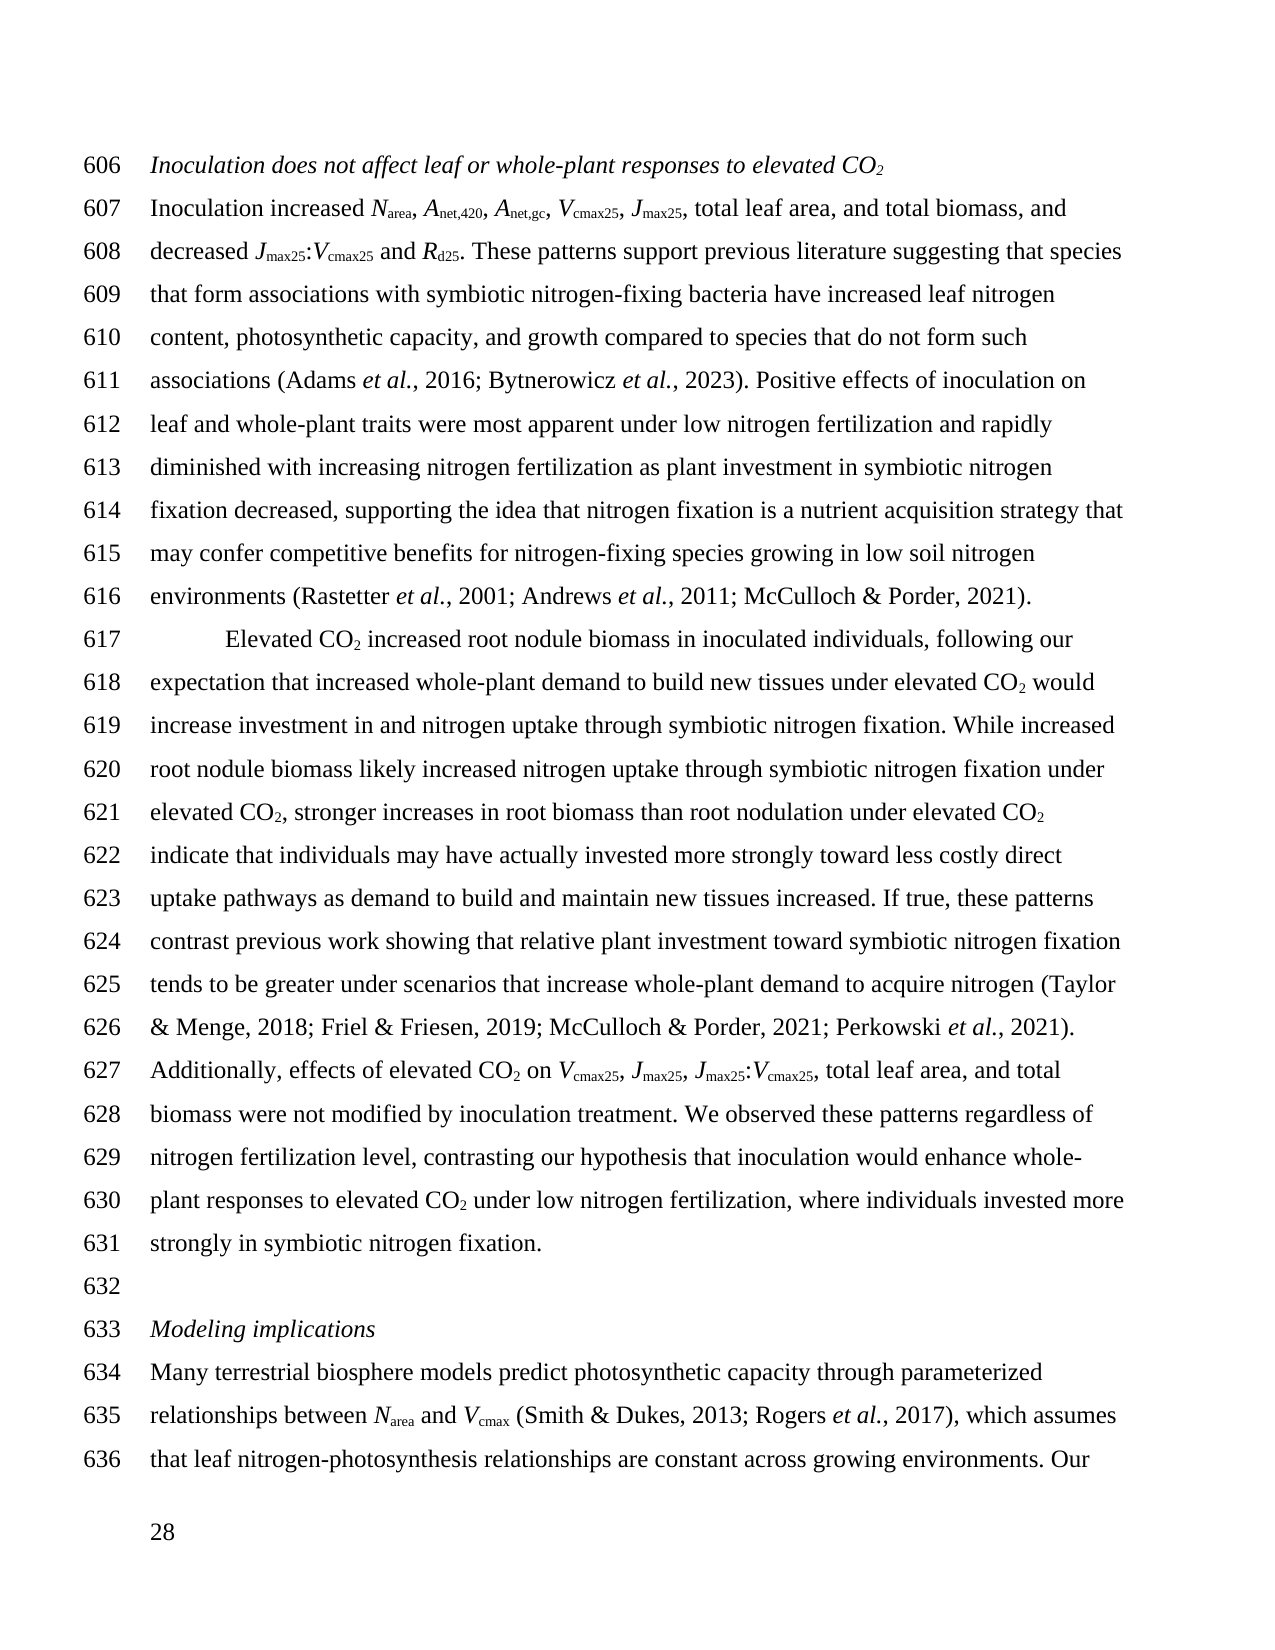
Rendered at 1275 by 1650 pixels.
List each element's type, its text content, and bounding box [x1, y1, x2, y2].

text Inoculation does not affect leaf or whole-plant responses to elevated CO2 [150, 150, 1125, 179]
text Modeling implications [150, 1314, 1125, 1343]
text Inoculation increased Narea, Anet,420, Anet,gc, Vcmax25, Jmax25, total leaf area, and total biomass, and decreased Jmax25:Vcmax25 and Rd25. These patterns support previous literature suggesting that species that form associations with symbiotic nitrogen-fixing bacteria have increased leaf nitrogen content, photosynthetic capacity, and growth compared to species that do not form such associations . Positive effects of inoculation on leaf and whole-plant traits were most apparent under low nitrogen fertilization and rapidly diminished with increasing nitrogen fertilization as plant investment in symbiotic nitrogen fixation decreased, supporting the idea that nitrogen fixation is a nutrient acquisition strategy that may confer competitive benefits for nitrogen-fixing species growing in low soil nitrogen environments . [150, 193, 1125, 610]
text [150, 1357, 1125, 1472]
text Elevated CO2 increased root nodule biomass in inoculated individuals, following our expectation that increased whole-plant demand to build new tissues under elevated CO2 would increase investment in and nitrogen uptake through symbiotic nitrogen fixation. While increased root nodule biomass likely increased nitrogen uptake through symbiotic nitrogen fixation under elevated CO2, stronger increases in root biomass than root nodulation under elevated CO2 indicate that individuals may have actually invested more strongly toward less costly direct uptake pathways as demand to build and maintain new tissues increased. If true, these patterns contrast previous work showing that relative plant investment toward symbiotic nitrogen fixation tends to be greater under scenarios that increase whole-plant demand to acquire nitrogen . Additionally, effects of elevated CO2 on Vcmax25, Jmax25, Jmax25:Vcmax25, total leaf area, and total biomass were not modified by inoculation treatment. We observed these patterns regardless of nitrogen fertilization level, contrasting our hypothesis that inoculation would enhance whole-plant responses to elevated CO2 under low nitrogen fertilization, where individuals invested more strongly in symbiotic nitrogen fixation. [150, 624, 1125, 1257]
